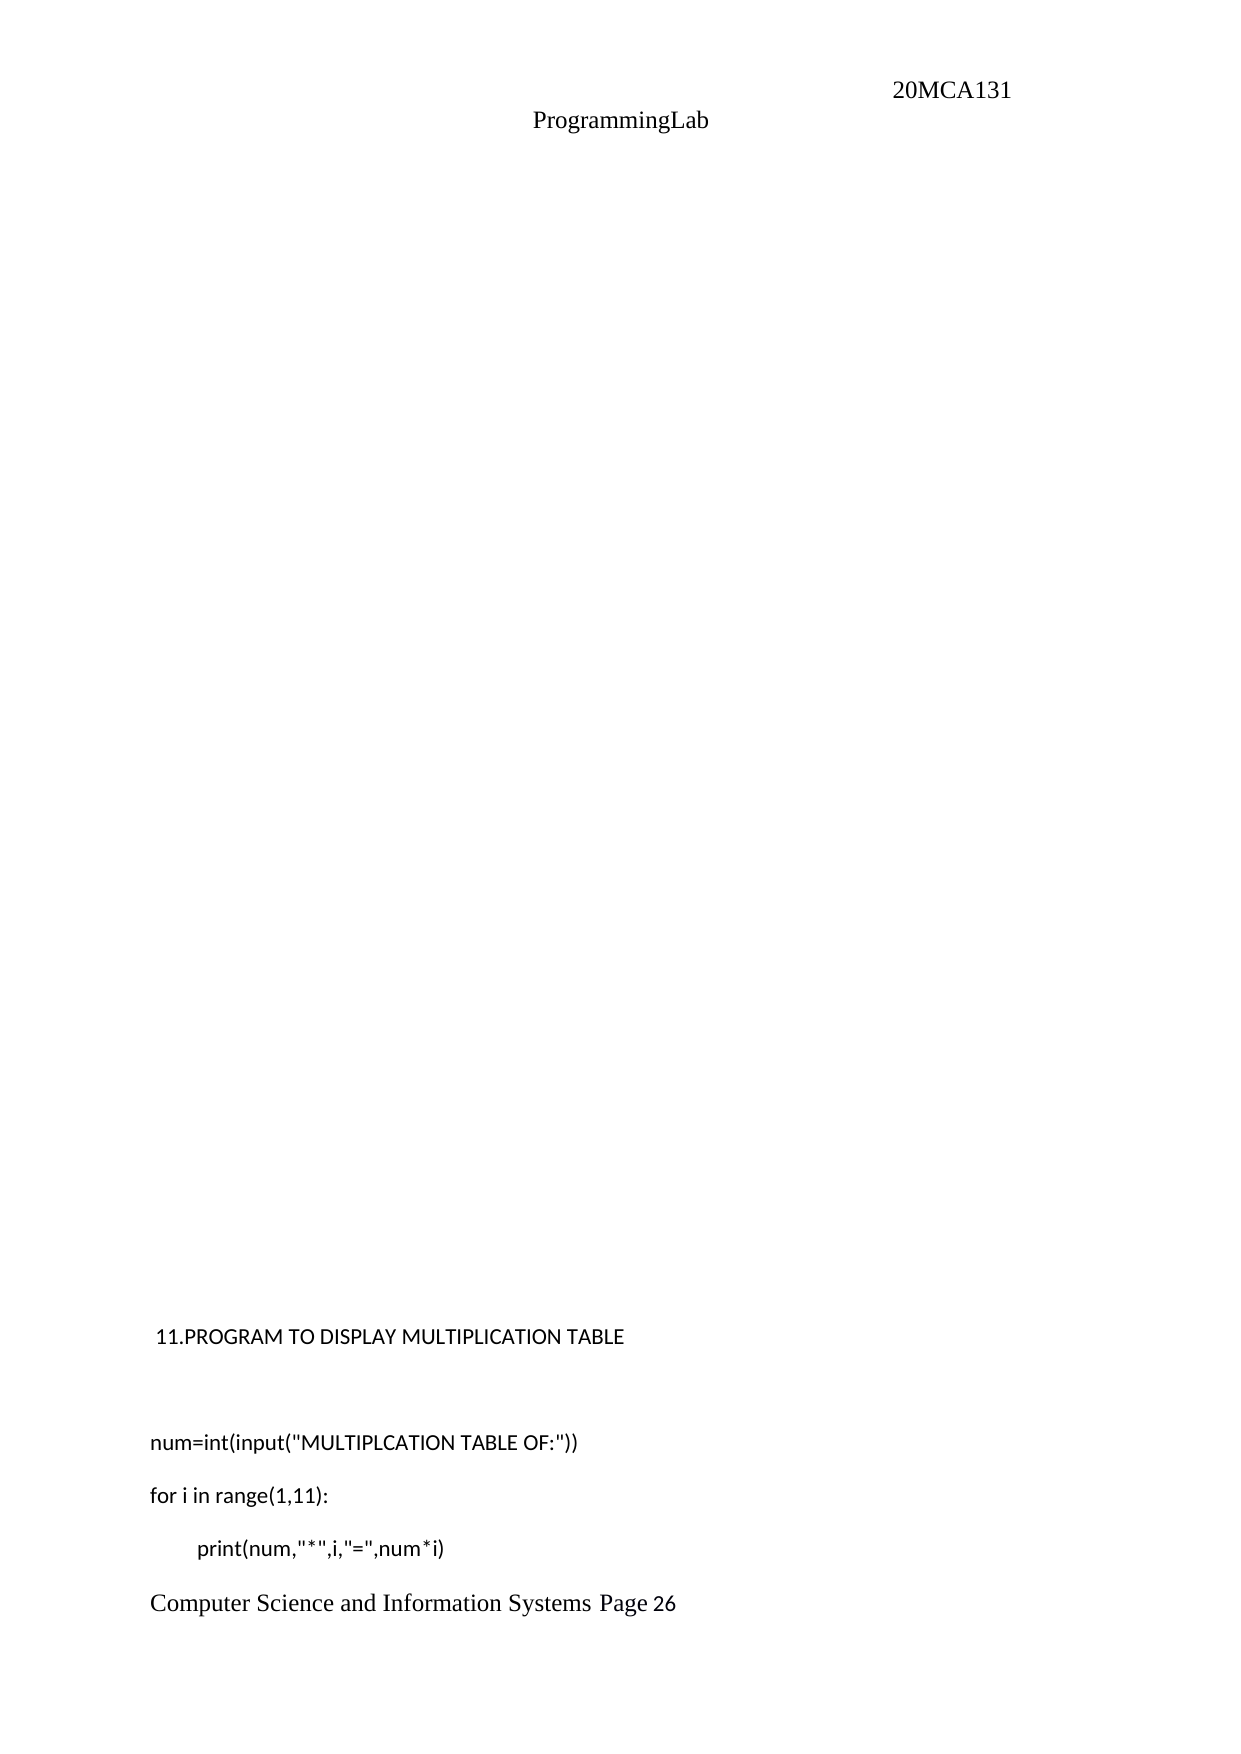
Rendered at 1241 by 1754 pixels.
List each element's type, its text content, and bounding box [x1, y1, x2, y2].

text print(num,"*",i,"=",num*i) [150, 1534, 1092, 1562]
text num=int(input("MULTIPLCATION TABLE OF:")) [150, 1428, 1092, 1456]
text for i in range(1,11): [150, 1481, 1092, 1509]
text 11.PROGRAM TO DISPLAY MULTIPLICATION TABLE [150, 1322, 667, 1350]
